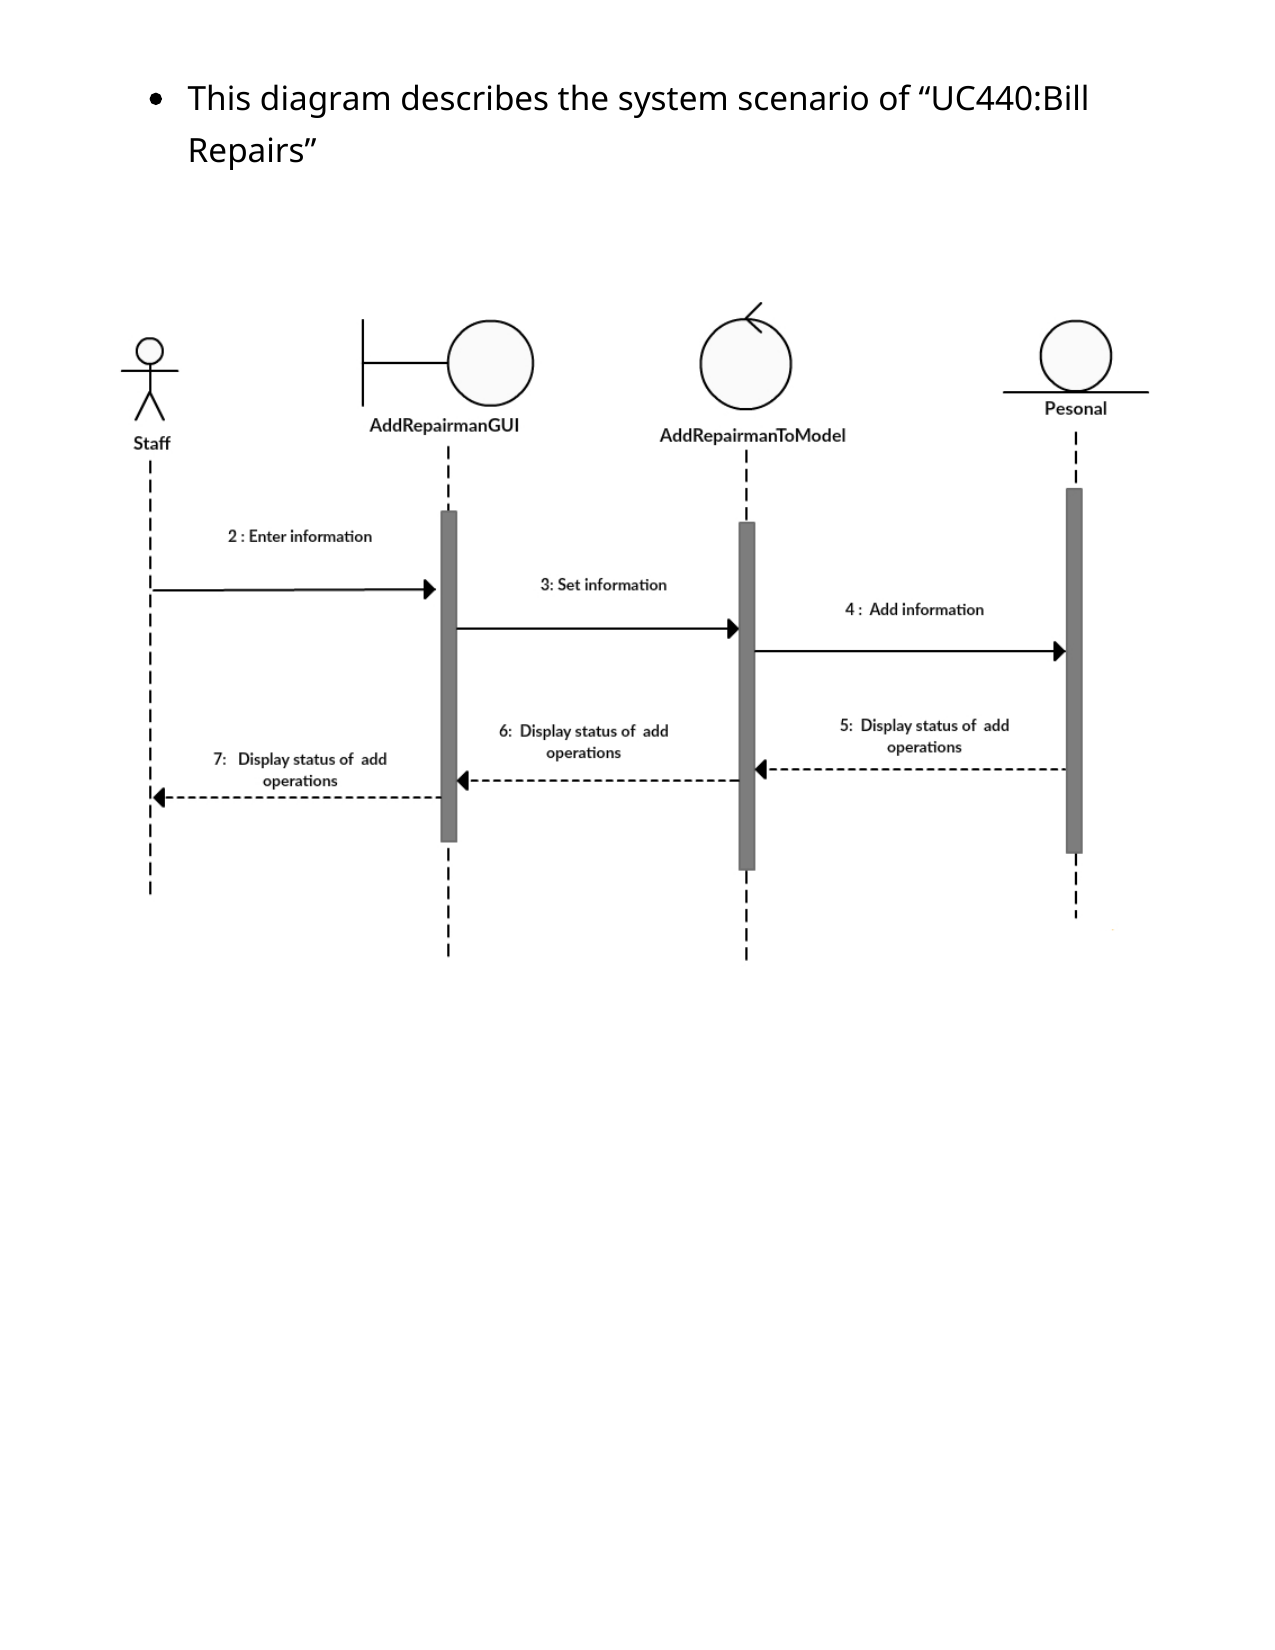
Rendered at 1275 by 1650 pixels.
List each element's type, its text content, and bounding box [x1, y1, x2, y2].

picture [75, 291, 1162, 969]
list This diagram describes the system scenario of “UC440:Bill Repairs” [150, 75, 1200, 173]
